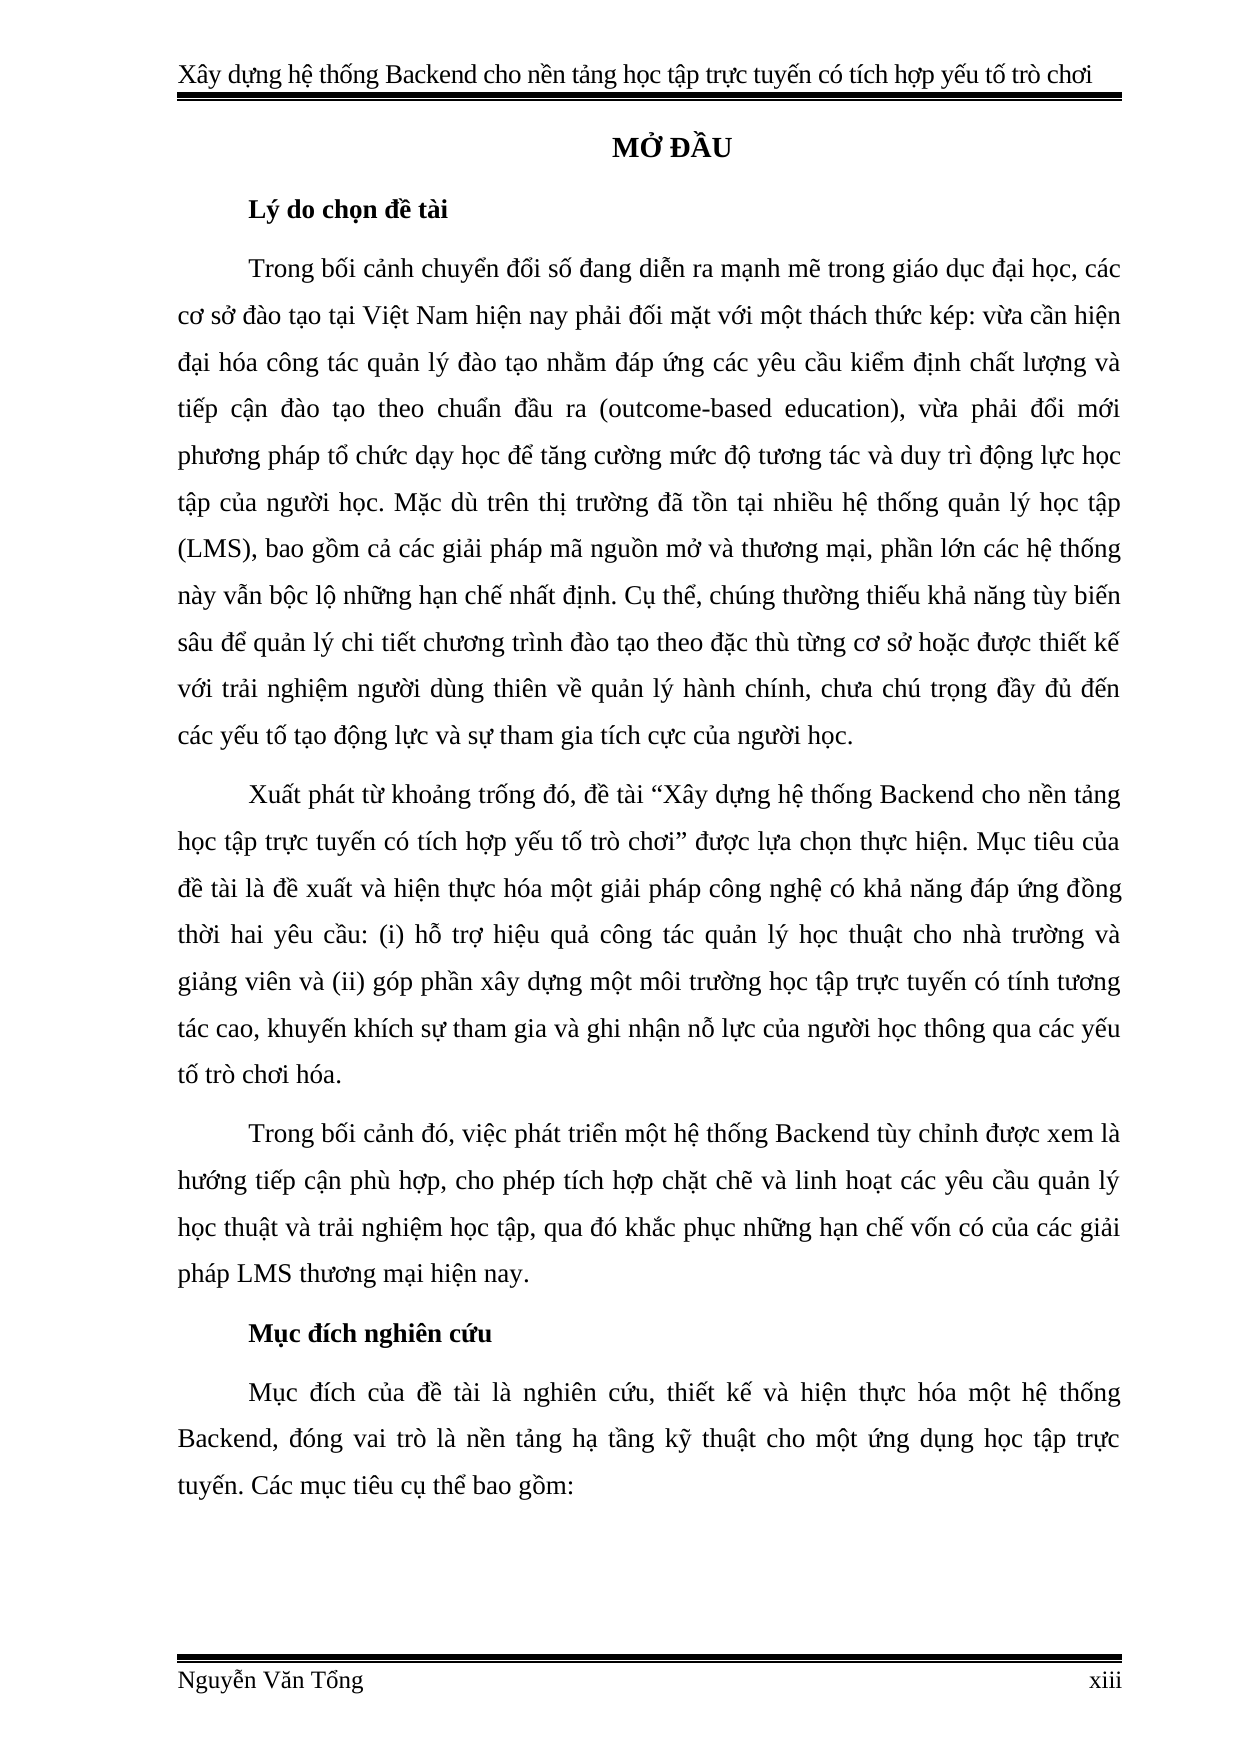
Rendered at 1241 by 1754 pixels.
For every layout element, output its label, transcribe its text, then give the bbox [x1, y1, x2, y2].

text Trong bối cảnh đó, việc phát triển một hệ thống Backend tùy chỉnh được xem là hướng tiếp cận phù hợp, cho phép tích hợp chặt chẽ và linh hoạt các yêu cầu quản lý học thuật và trải nghiệm học tập, qua đó khắc phục những hạn chế vốn có của các giải pháp LMS thương mại hiện nay. [177, 1118, 1122, 1289]
text Xuất phát từ khoảng trống đó, đề tài “Xây dựng hệ thống Backend cho nền tảng học tập trực tuyến có tích hợp yếu tố trò chơi” được lựa chọn thực hiện. Mục tiêu của đề tài là đề xuất và hiện thực hóa một giải pháp công nghệ có khả năng đáp ứng đồng thời hai yêu cầu: (i) hỗ trợ hiệu quả công tác quản lý học thuật cho nhà trường và giảng viên và (ii) góp phần xây dựng một môi trường học tập trực tuyến có tính tương tác cao, khuyến khích sự tham gia và ghi nhận nỗ lực của người học thông qua các yếu tố trò chơi hóa. [177, 778, 1122, 1089]
text Mục đích của đề tài là nghiên cứu, thiết kế và hiện thực hóa một hệ thống Backend, đóng vai trò là nền tảng hạ tầng kỹ thuật cho một ứng dụng học tập trực tuyến. Các mục tiêu cụ thể bao gồm: [177, 1376, 1122, 1500]
text Trong bối cảnh chuyển đổi số đang diễn ra mạnh mẽ trong giáo dục đại học, các cơ sở đào tạo tại Việt Nam hiện nay phải đối mặt với một thách thức kép: vừa cần hiện đại hóa công tác quản lý đào tạo nhằm đáp ứng các yêu cầu kiểm định chất lượng và tiếp cận đào tạo theo chuẩn đầu ra (outcome-based education), vừa phải đổi mới phương pháp tổ chức dạy học để tăng cường mức độ tương tác và duy trì động lực học tập của người học. Mặc dù trên thị trường đã tồn tại nhiều hệ thống quản lý học tập (LMS), bao gồm cả các giải pháp mã nguồn mở và thương mại, phần lớn các hệ thống này vẫn bộc lộ những hạn chế nhất định. Cụ thể, chúng thường thiếu khả năng tùy biến sâu để quản lý chi tiết chương trình đào tạo theo đặc thù từng cơ sở hoặc được thiết kế với trải nghiệm người dùng thiên về quản lý hành chính, chưa chú trọng đầy đủ đến các yếu tố tạo động lực và sự tham gia tích cực của người học. [177, 253, 1122, 750]
text Mục đích nghiên cứu [177, 1317, 1122, 1348]
subtitle MỞ ĐẦU [222, 131, 1122, 164]
text Lý do chọn đề tài [177, 193, 1122, 224]
